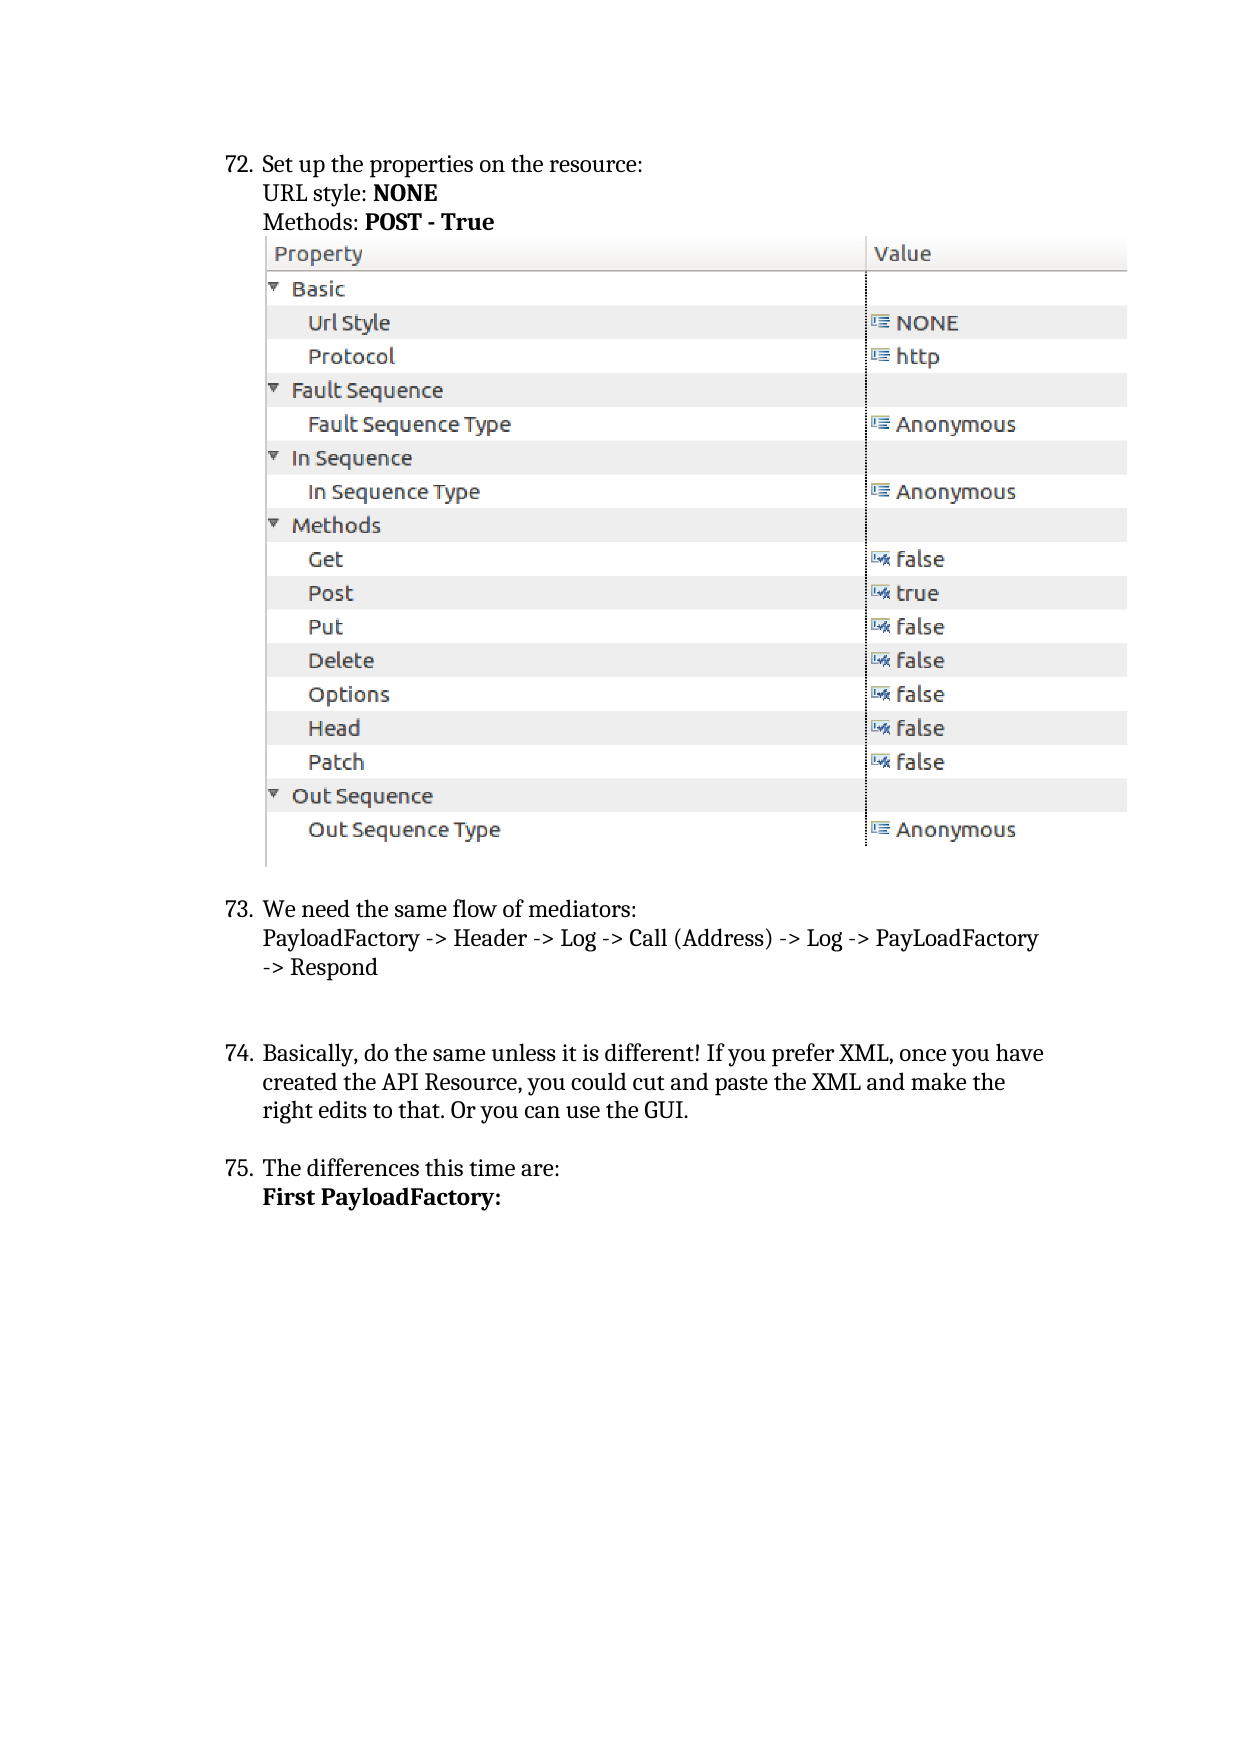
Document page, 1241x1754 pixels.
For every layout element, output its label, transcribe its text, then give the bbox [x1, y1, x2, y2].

list Basically, do the same unless it is different! If you prefer XML, once you have created the API Resource, you could cut and paste the XML and make the right edits to that. Or you can use the GUI. [225, 1039, 1053, 1154]
list The differences this time are: First PayloadFactory: [225, 1154, 1053, 1211]
picture [262, 236, 1128, 867]
list We need the same flow of mediators: PayloadFactory -> Header -> Log -> Call (Address) -> Log -> PayLoadFactory -> Respond [225, 895, 1053, 1010]
